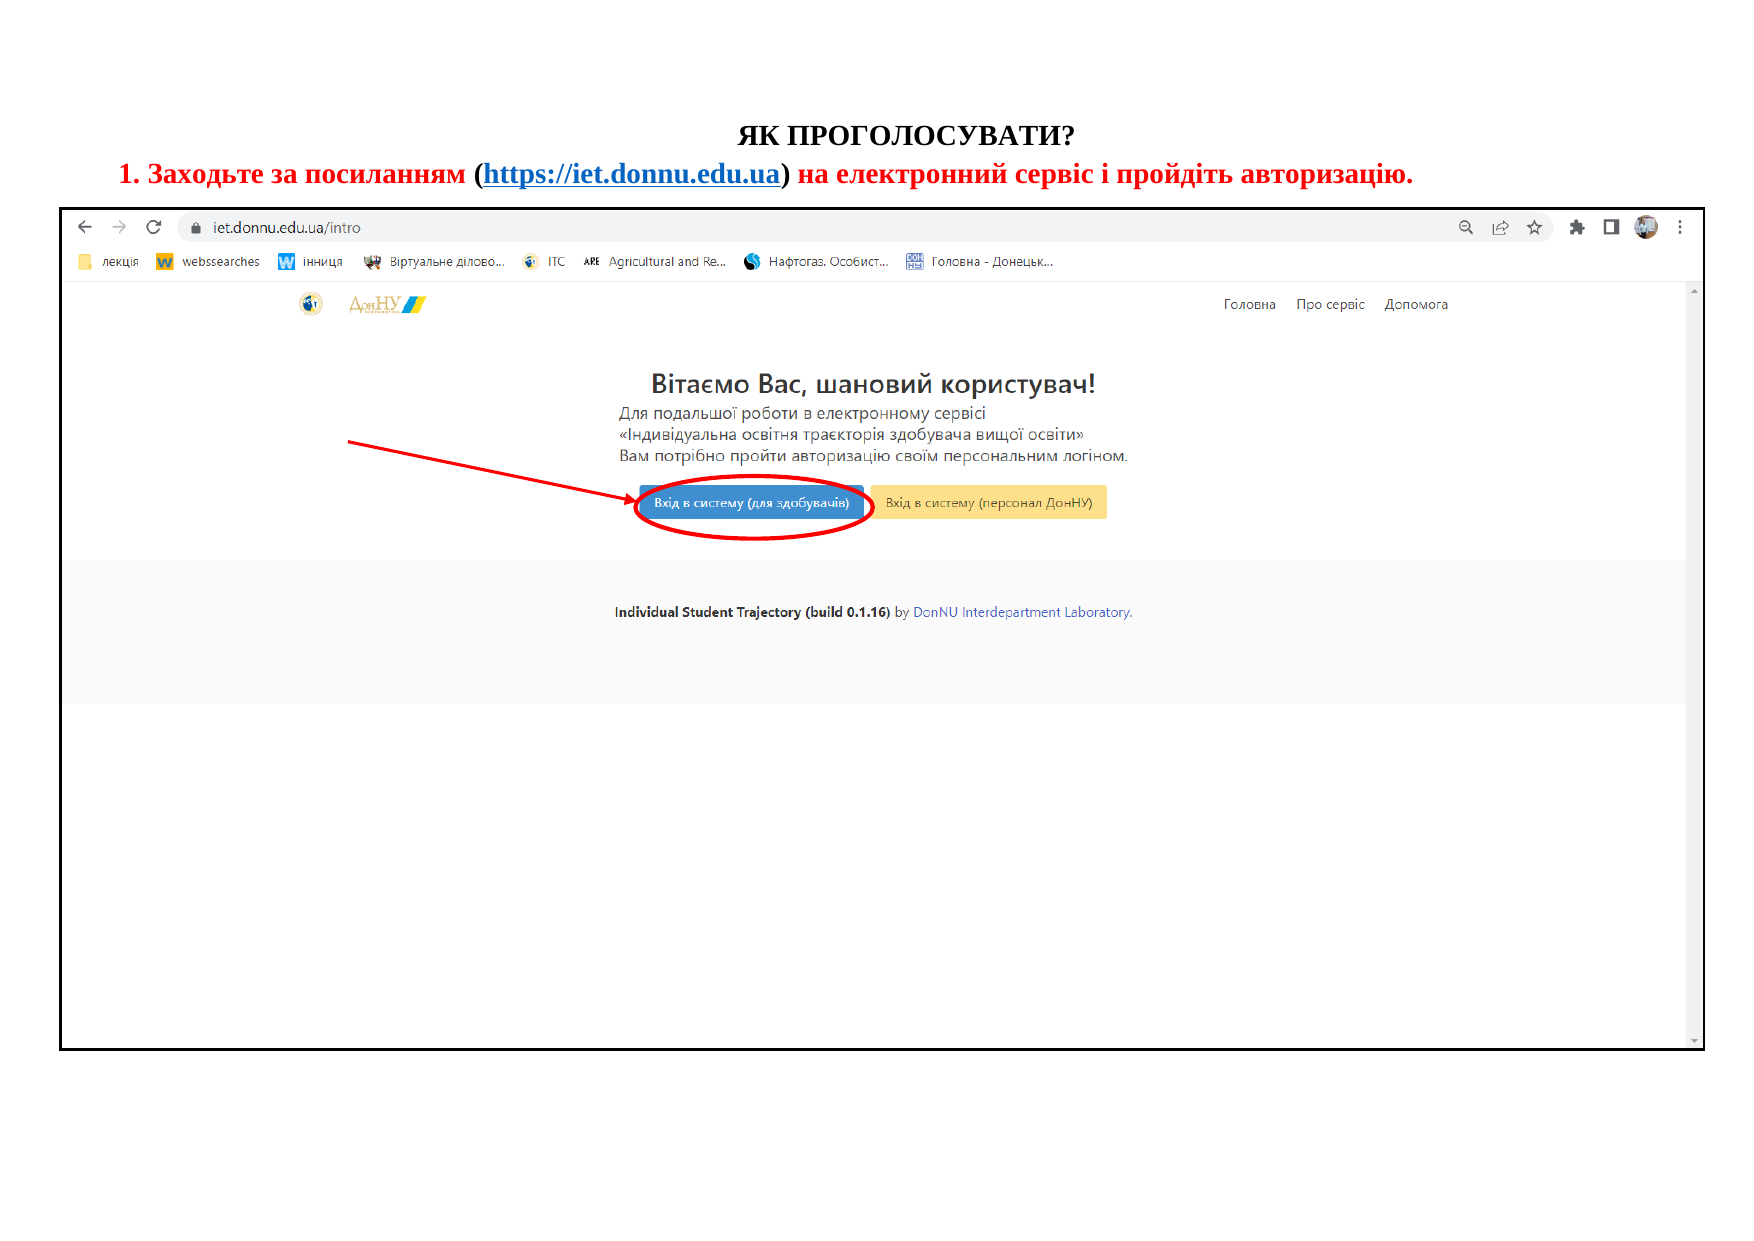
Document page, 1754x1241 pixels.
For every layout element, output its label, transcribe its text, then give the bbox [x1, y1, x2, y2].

text ЯК ПРОГОЛОСУВАТИ? [59, 118, 1695, 152]
picture [62, 210, 1703, 1048]
text 1. Заходьте за посиланням (https://iet.donnu.edu.ua) на електронний сервіс і пройдіть авторизацію. [59, 157, 1695, 190]
